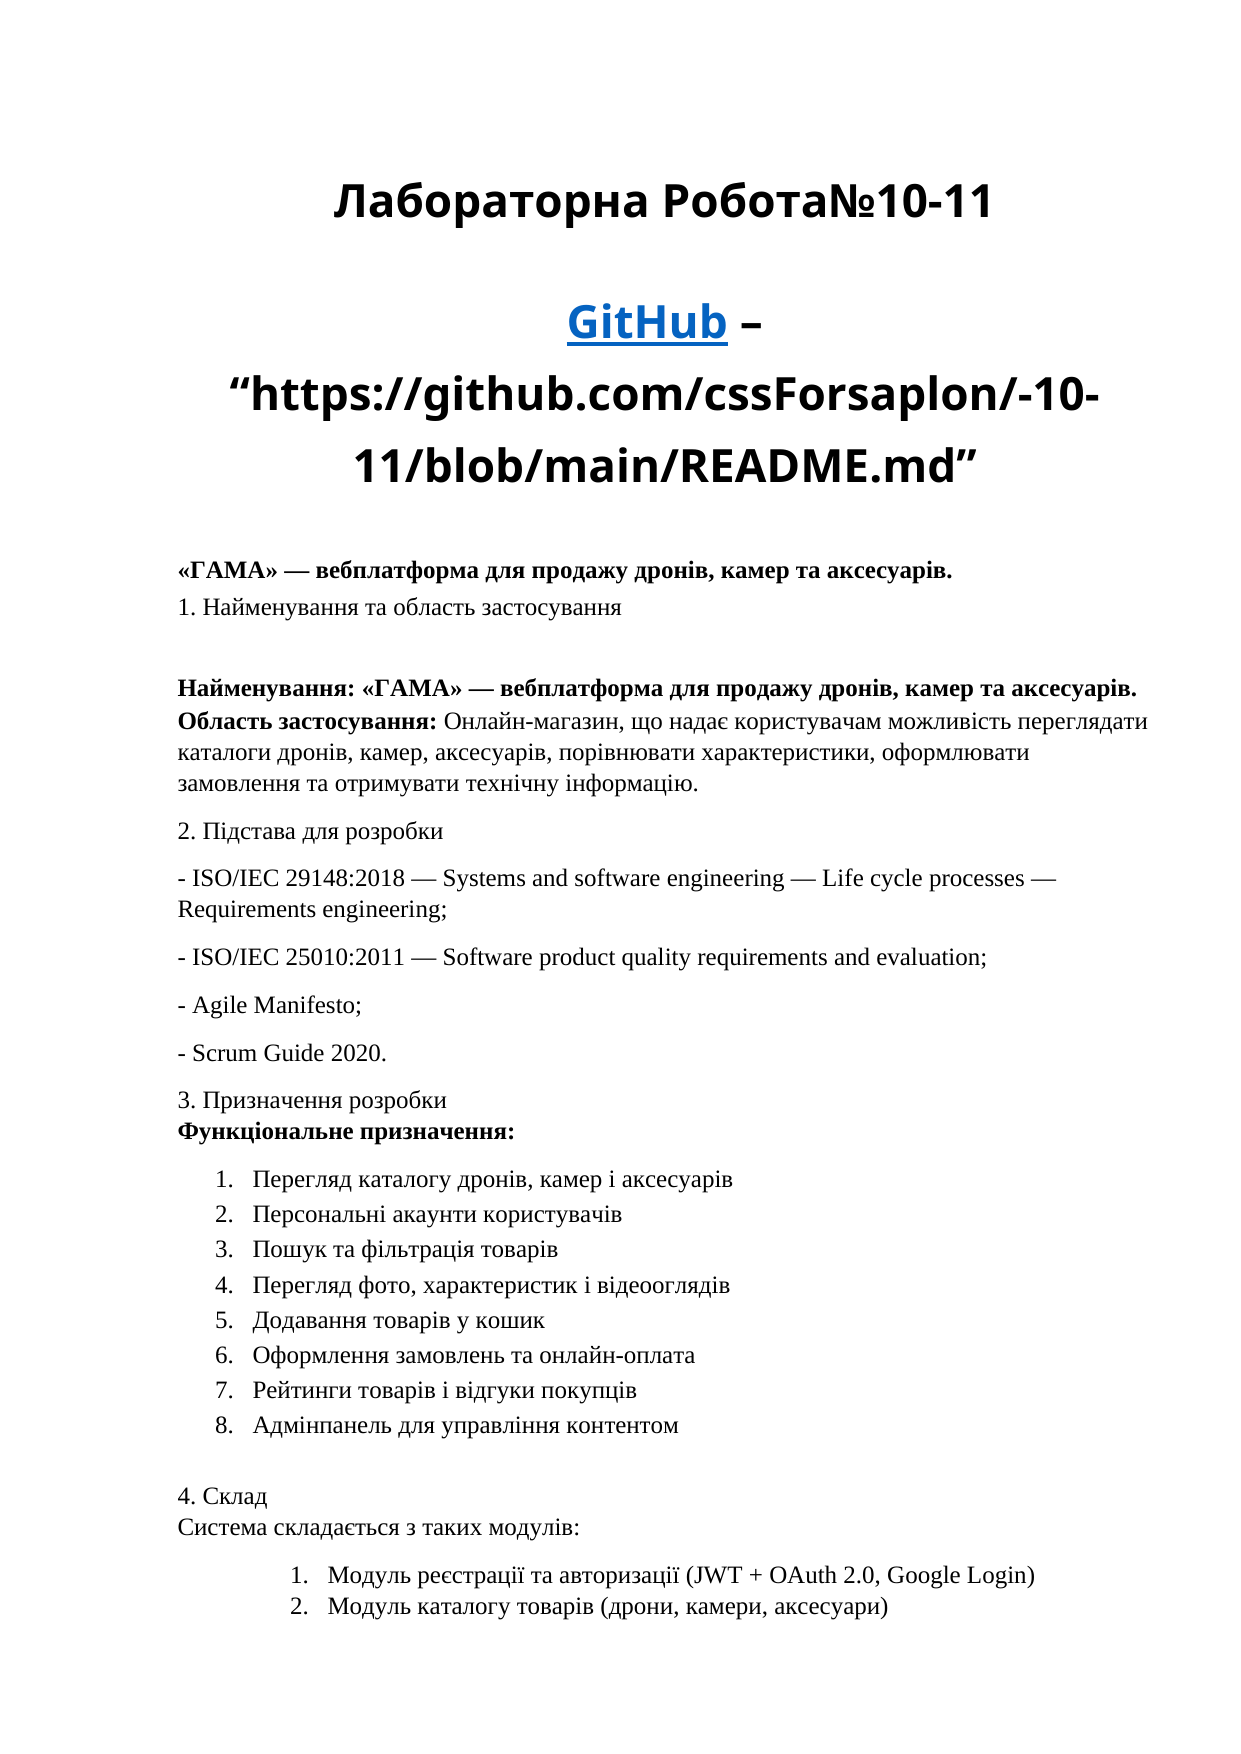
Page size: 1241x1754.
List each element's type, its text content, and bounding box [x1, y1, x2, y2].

subtitle Перегляд фото, характеристик і відеооглядів [215, 1270, 1152, 1298]
subtitle 4. Склад [177, 1481, 1152, 1510]
list Модуль каталогу товарів (дрони, камери, аксесуари) [290, 1591, 1152, 1619]
subtitle Оформлення замовлень та онлайн-оплата [215, 1340, 1152, 1369]
text - ISO/IEC 29148:2018 — Systems and software engineering — Life cycle processes — Requirements engineering; [177, 863, 1152, 923]
text Система складається з таких модулів: [177, 1512, 1152, 1541]
subtitle Пошук та фільтрація товарів [215, 1234, 1152, 1263]
subtitle Додавання товарів у кошик [215, 1305, 1152, 1334]
subtitle Адмінпанель для управління контентом [215, 1411, 1152, 1439]
subtitle «ГАМА» — вебплатформа для продажу дронів, камер та аксесуарів. [177, 555, 1152, 583]
text - ISO/IEC 25010:2011 — Software product quality requirements and evaluation; [177, 942, 1152, 971]
subtitle Рейтинги товарів і відгуки покупців [215, 1375, 1152, 1404]
subtitle Персональні акаунти користувачів [215, 1199, 1152, 1228]
subtitle Лабораторна Робота№10-11 [177, 168, 1152, 231]
list Модуль реєстрації та авторизації (JWT + OAuth 2.0, Google Login) [290, 1560, 1152, 1588]
text - Agile Manifesto; [177, 990, 1152, 1019]
text 2. Підстава для розробки [177, 816, 1152, 844]
text Функціональне призначення: [177, 1116, 1152, 1145]
subtitle GitHub – “https://github.com/cssForsaplon/-10-11/blob/main/README.md” [177, 290, 1152, 496]
text - Scrum Guide 2020. [177, 1038, 1152, 1066]
subtitle 3. Призначення розробки [177, 1085, 1152, 1114]
text Область застосування: Онлайн-магазин, що надає користувачам можливість переглядати каталоги дронів, камер, аксесуарів, порівнювати характеристики, оформлювати замовлення та отримувати технічну інформацію. [177, 706, 1152, 797]
subtitle Перегляд каталогу дронів, камер і аксесуарів [215, 1164, 1152, 1193]
subtitle Найменування: «ГАМА» — вебплатформа для продажу дронів, камер та аксесуарів. [177, 673, 1152, 702]
subtitle 1. Найменування та область застосування [177, 592, 1152, 621]
